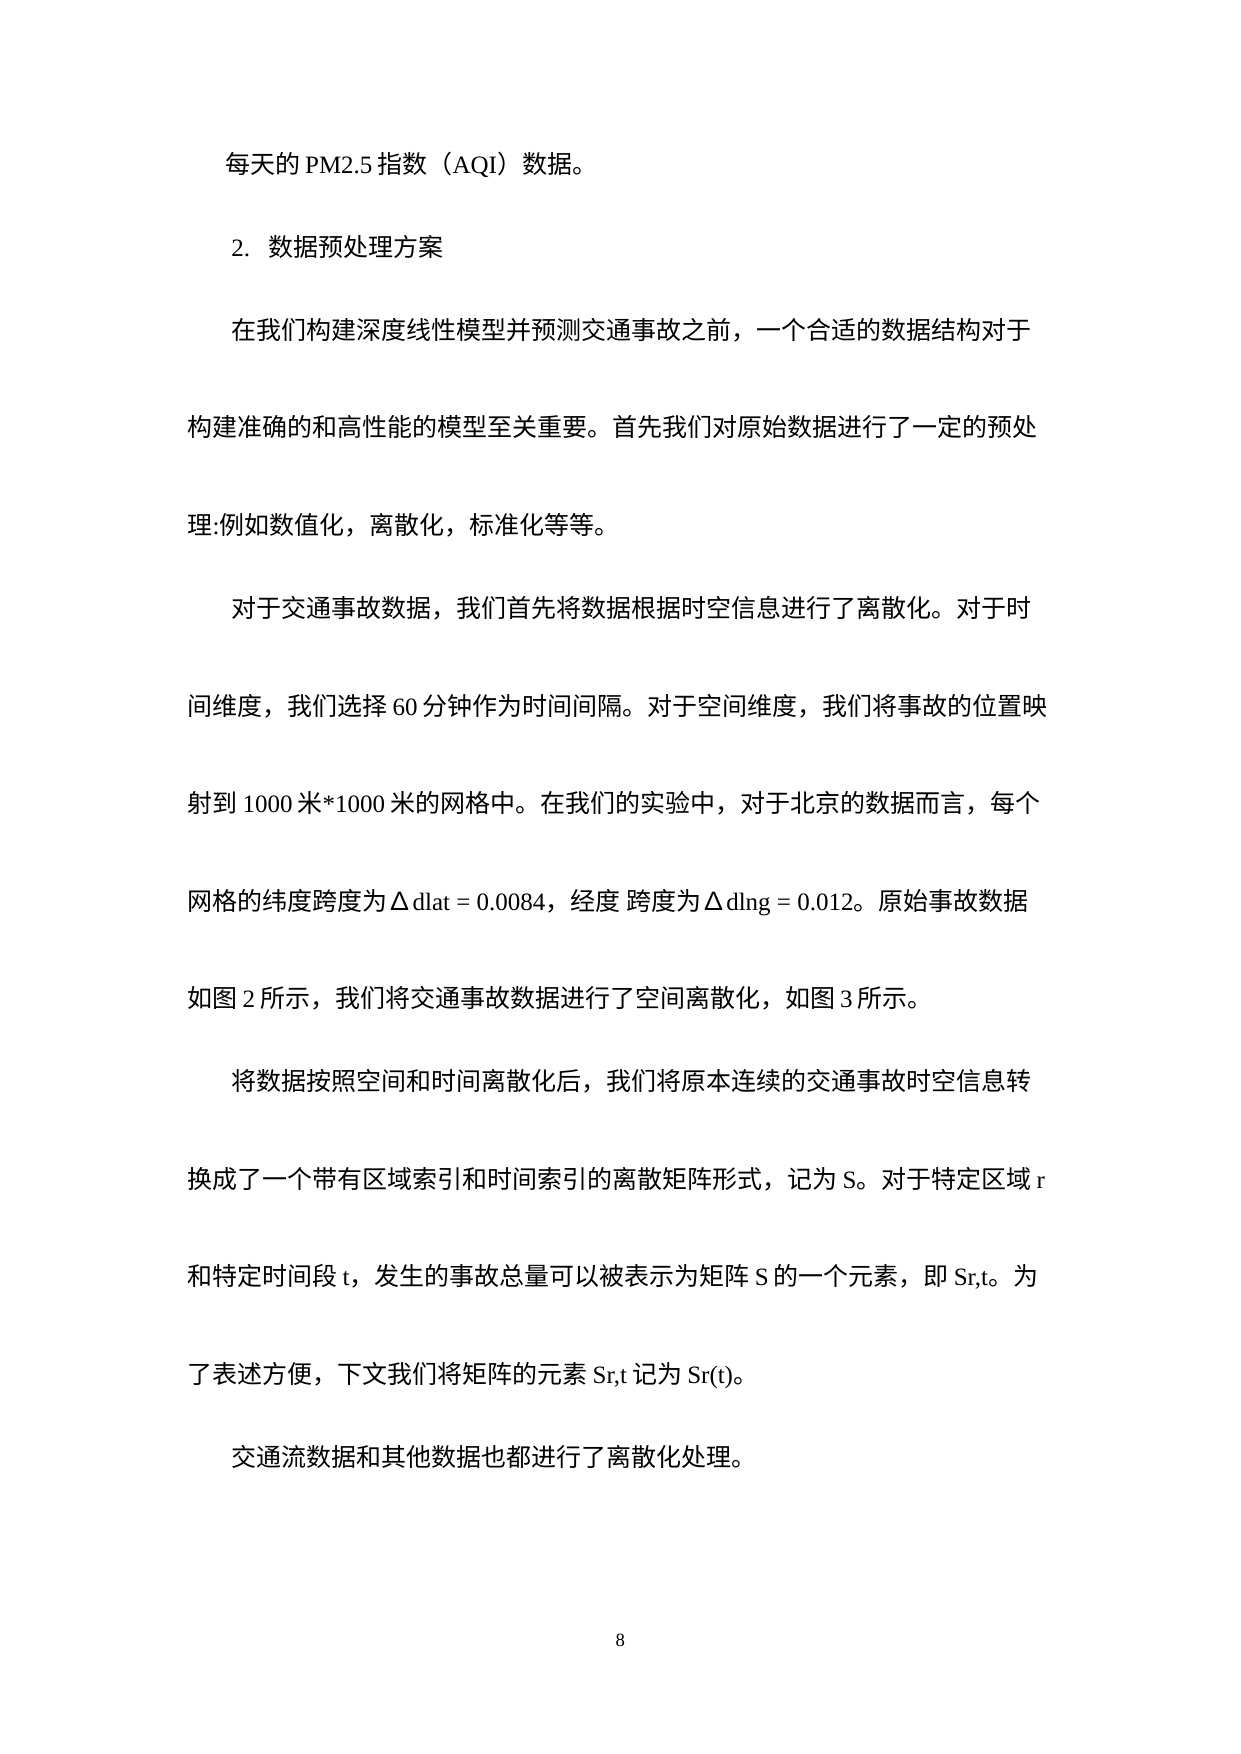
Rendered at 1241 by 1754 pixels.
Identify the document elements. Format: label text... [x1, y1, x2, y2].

text 交通流数据和其他数据也都进行了离散化处理。 [187, 1423, 1053, 1488]
text 将数据按照空间和时间离散化后，我们将原本连续的交通事故时空信息转换成了一个带有区域索引和时间索引的离散矩阵形式，记为S。对于特定区域r和特定时间段t，发生的事故总量可以被表示为矩阵S的一个元素，即Sr,t。为了表述方便，下文我们将矩阵的元素Sr,t记为Sr(t)。 [187, 1047, 1053, 1405]
text 对于交通事故数据，我们首先将数据根据时空信息进行了离散化。对于时间维度，我们选择60分钟作为时间间隔。对于空间维度，我们将事故的位置映射到1000米*1000米的网格中。在我们的实验中，对于北京的数据而言，每个网格的纬度跨度为∆dlat = 0.0084，经度 跨度为∆dlng = 0.012。原始事故数据如图2所示，我们将交通事故数据进行了空间离散化，如图3所示。 [187, 574, 1053, 1029]
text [225, 130, 1053, 195]
list 数据预处理方案 [231, 213, 1053, 278]
text 在我们构建深度线性模型并预测交通事故之前，一个合适的数据结构对于构建准确的和高性能的模型至关重要。首先我们对原始数据进行了一定的预处理:例如数值化，离散化，标准化等等。 [187, 296, 1053, 556]
